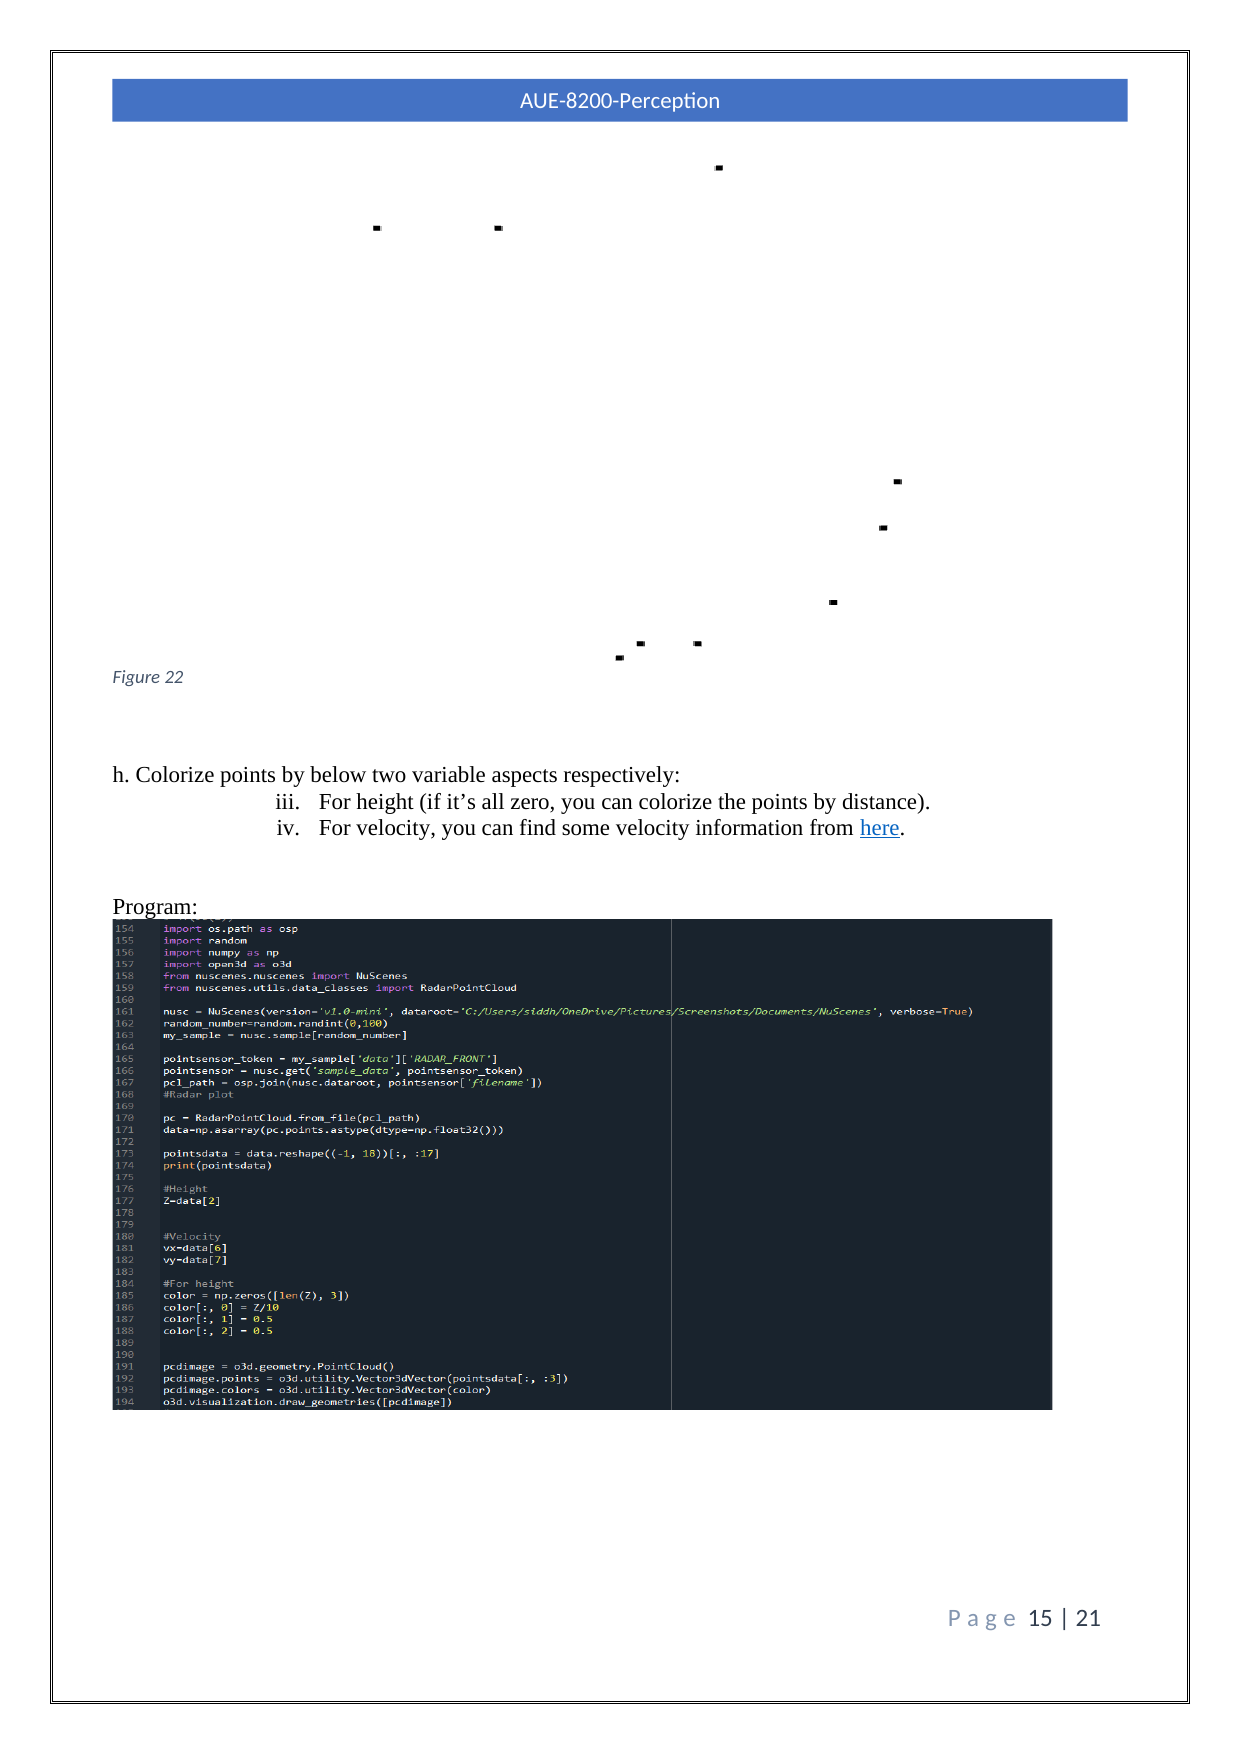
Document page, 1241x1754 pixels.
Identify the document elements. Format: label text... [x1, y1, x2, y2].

text h. Colorize points by below two variable aspects respectively: [112, 761, 1128, 788]
text Program: [112, 893, 1128, 919]
list For height (if it’s all zero, you can colorize the points by distance). [300, 788, 1128, 814]
list For velocity, you can find some velocity information from here. [300, 814, 1128, 841]
picture [290, 150, 928, 665]
picture [112, 919, 1053, 1410]
text Figure 22 [112, 665, 1128, 688]
